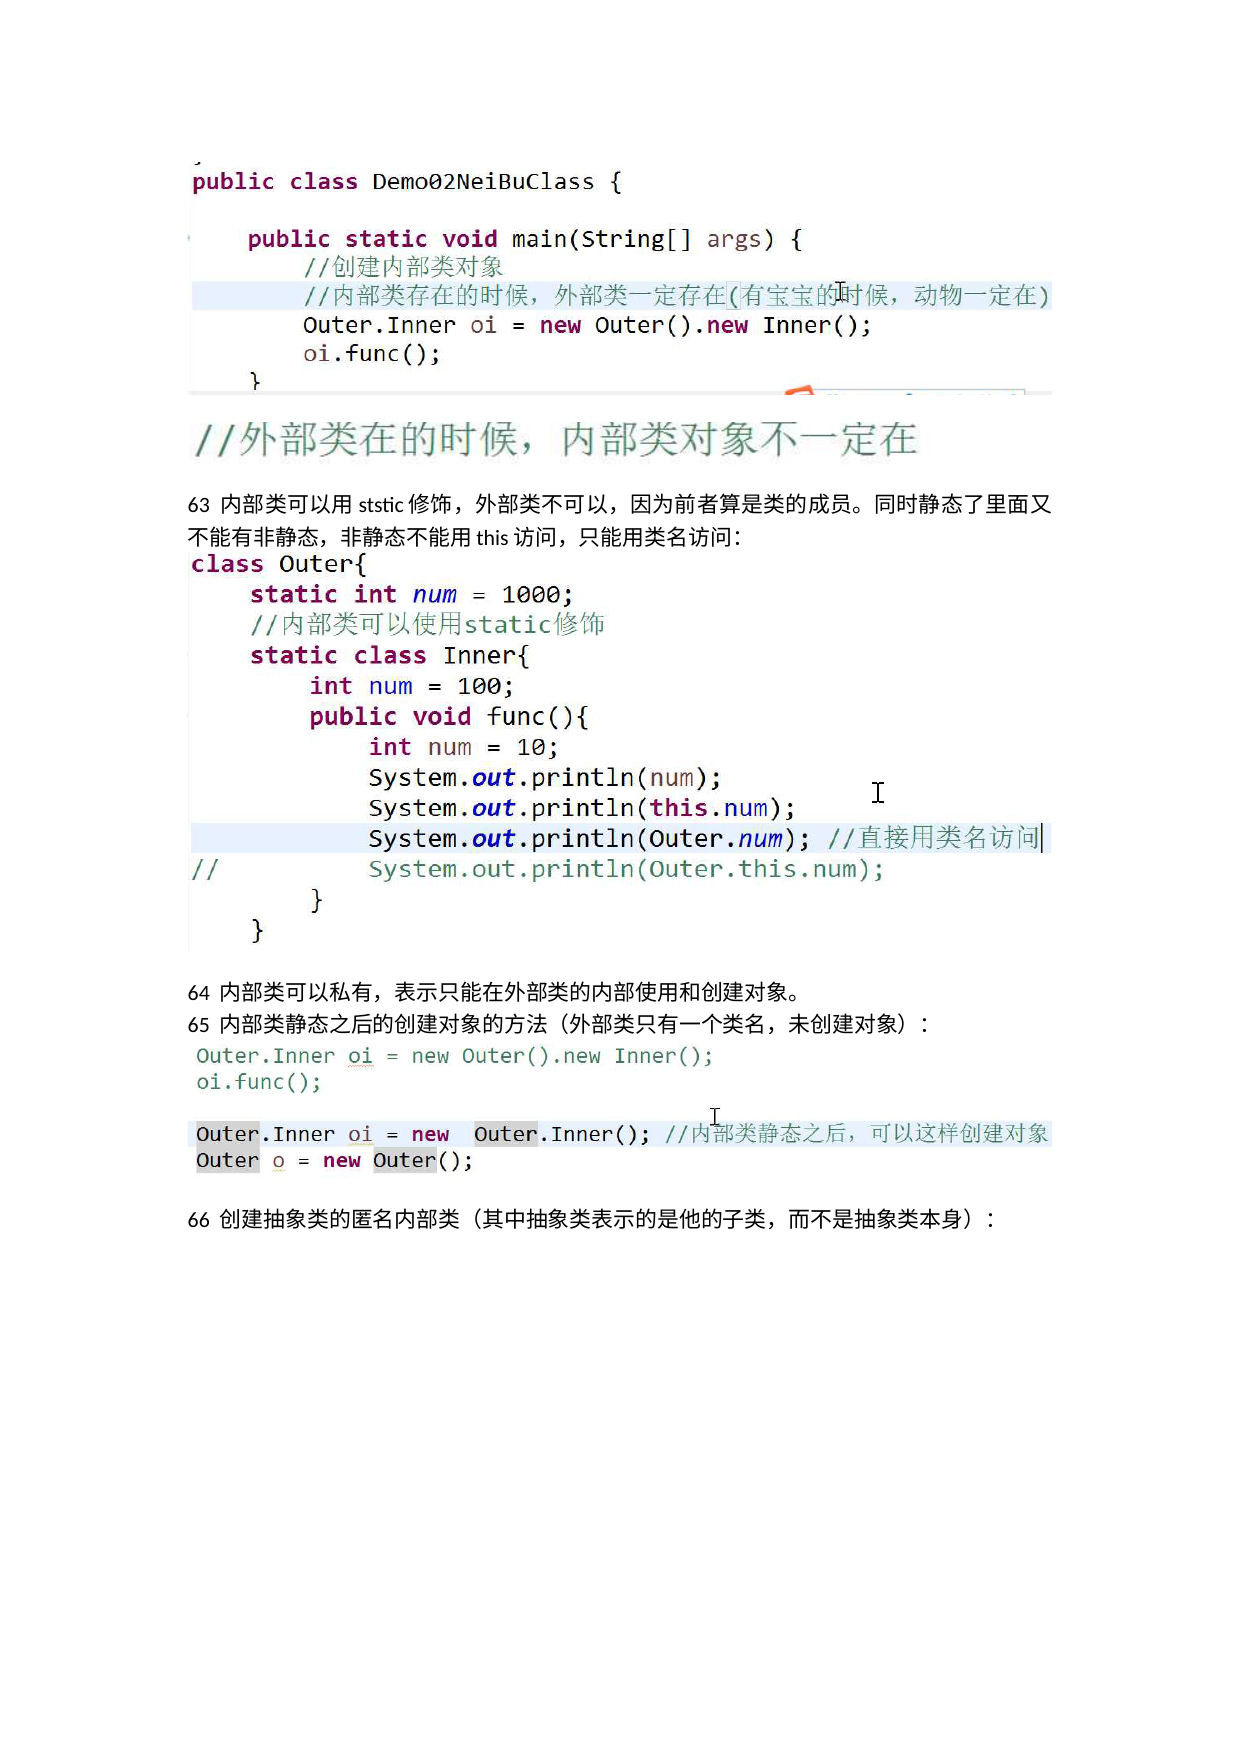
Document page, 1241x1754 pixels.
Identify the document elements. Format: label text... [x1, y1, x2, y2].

text 63 内部类可以用ststic修饰，外部类不可以，因为前者算是类的成员。同时静态了里面又不能有非静态，非静态不能用this访问，只能用类名访问： [187, 487, 1053, 552]
picture [187, 552, 1052, 951]
text 65 内部类静态之后的创建对象的方法（外部类只有一个类名，未创建对象）： [187, 1007, 1053, 1039]
text 64 内部类可以私有，表示只能在外部类的内部使用和创建对象。 [187, 974, 1053, 1007]
picture [187, 422, 934, 467]
text 66 创建抽象类的匿名内部类（其中抽象类表示的是他的子类，而不是抽象类本身）： [187, 1202, 1053, 1234]
picture [187, 1039, 1053, 1179]
picture [187, 162, 1053, 395]
